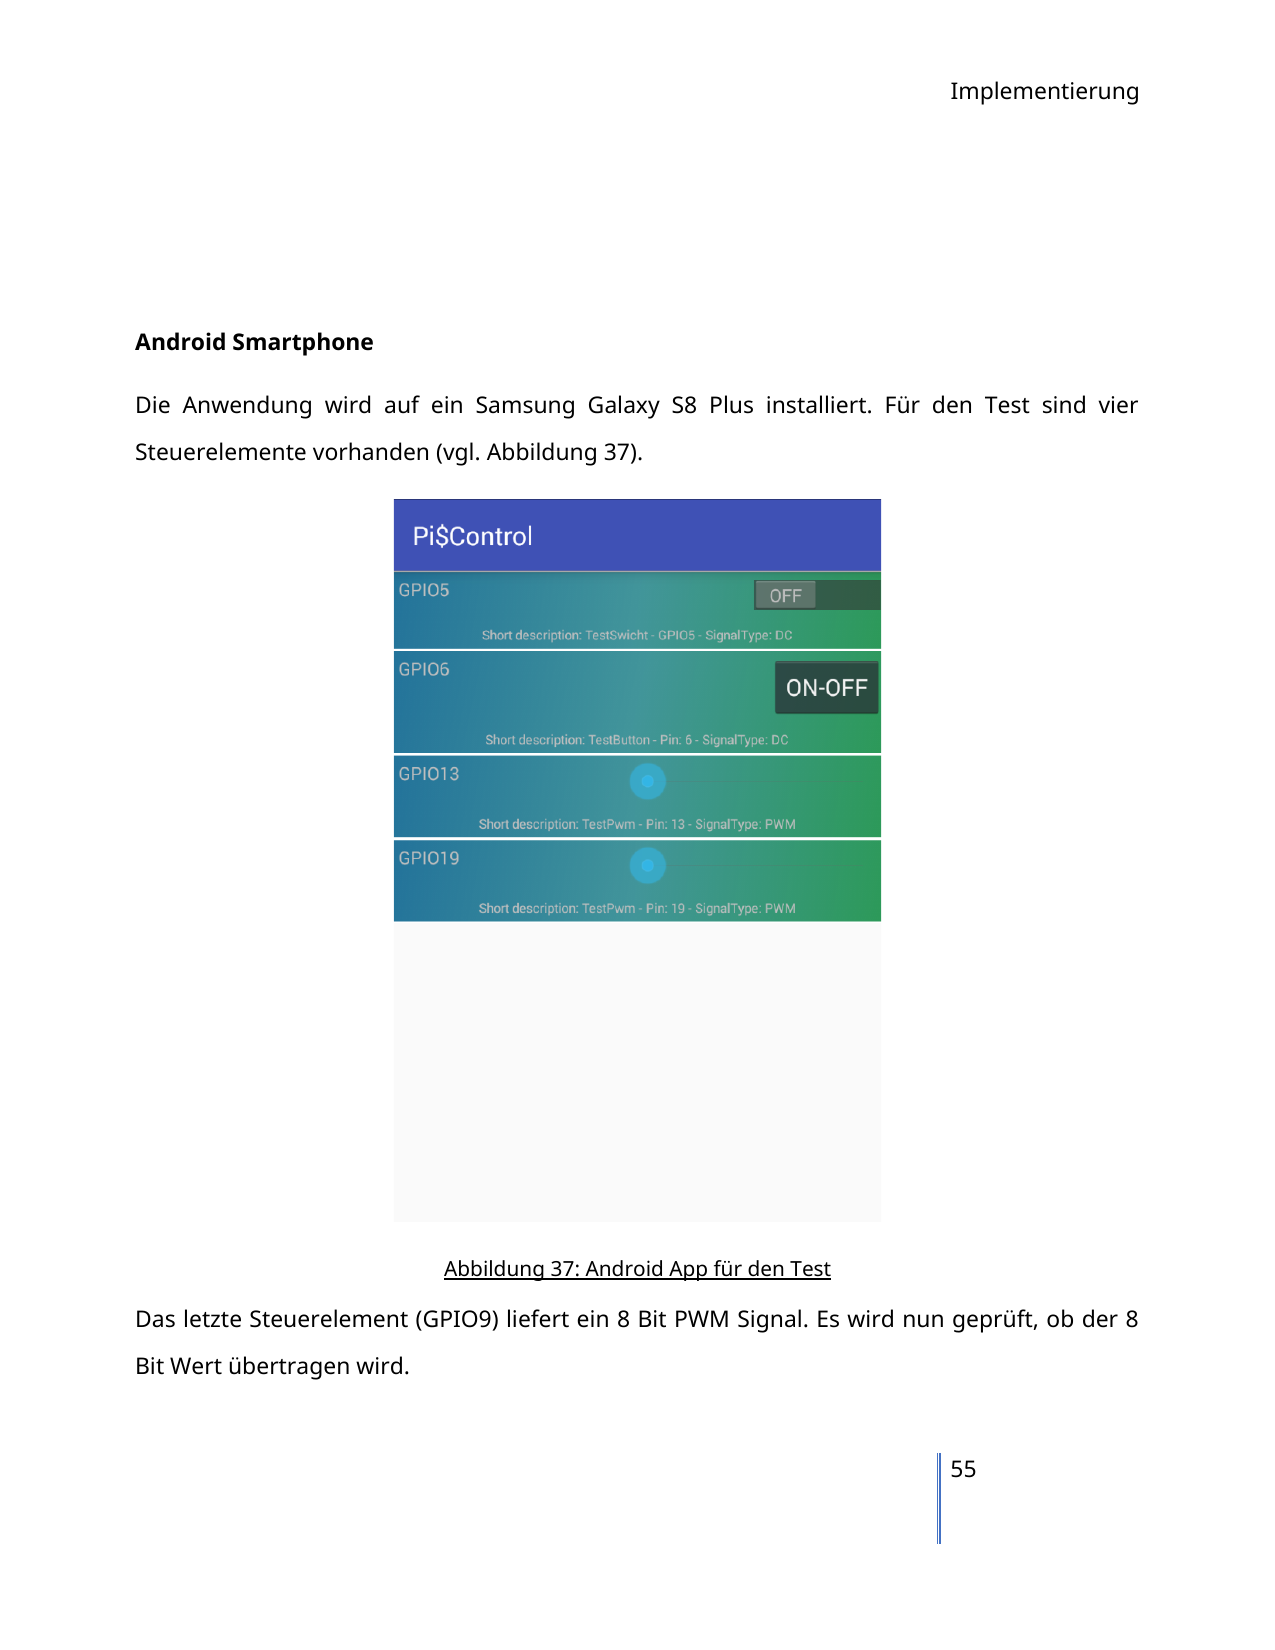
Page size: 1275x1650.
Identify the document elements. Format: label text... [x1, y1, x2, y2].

text Android Smartphone [135, 326, 1140, 357]
text Die Anwendung wird auf ein Samsung Galaxy S8 Plus installiert. Für den Test sind vier Steuerelemente vorhanden (vgl. Abbildung 37). [135, 389, 1140, 467]
text Das letzte Steuerelement (GPIO9) liefert ein 8 Bit PWM Signal. Es wird nun geprüft, ob der 8 Bit Wert übertragen wird. [135, 1303, 1140, 1381]
picture [393, 499, 882, 1222]
text Abbildung 37: Android App für den Test [135, 1254, 1140, 1282]
